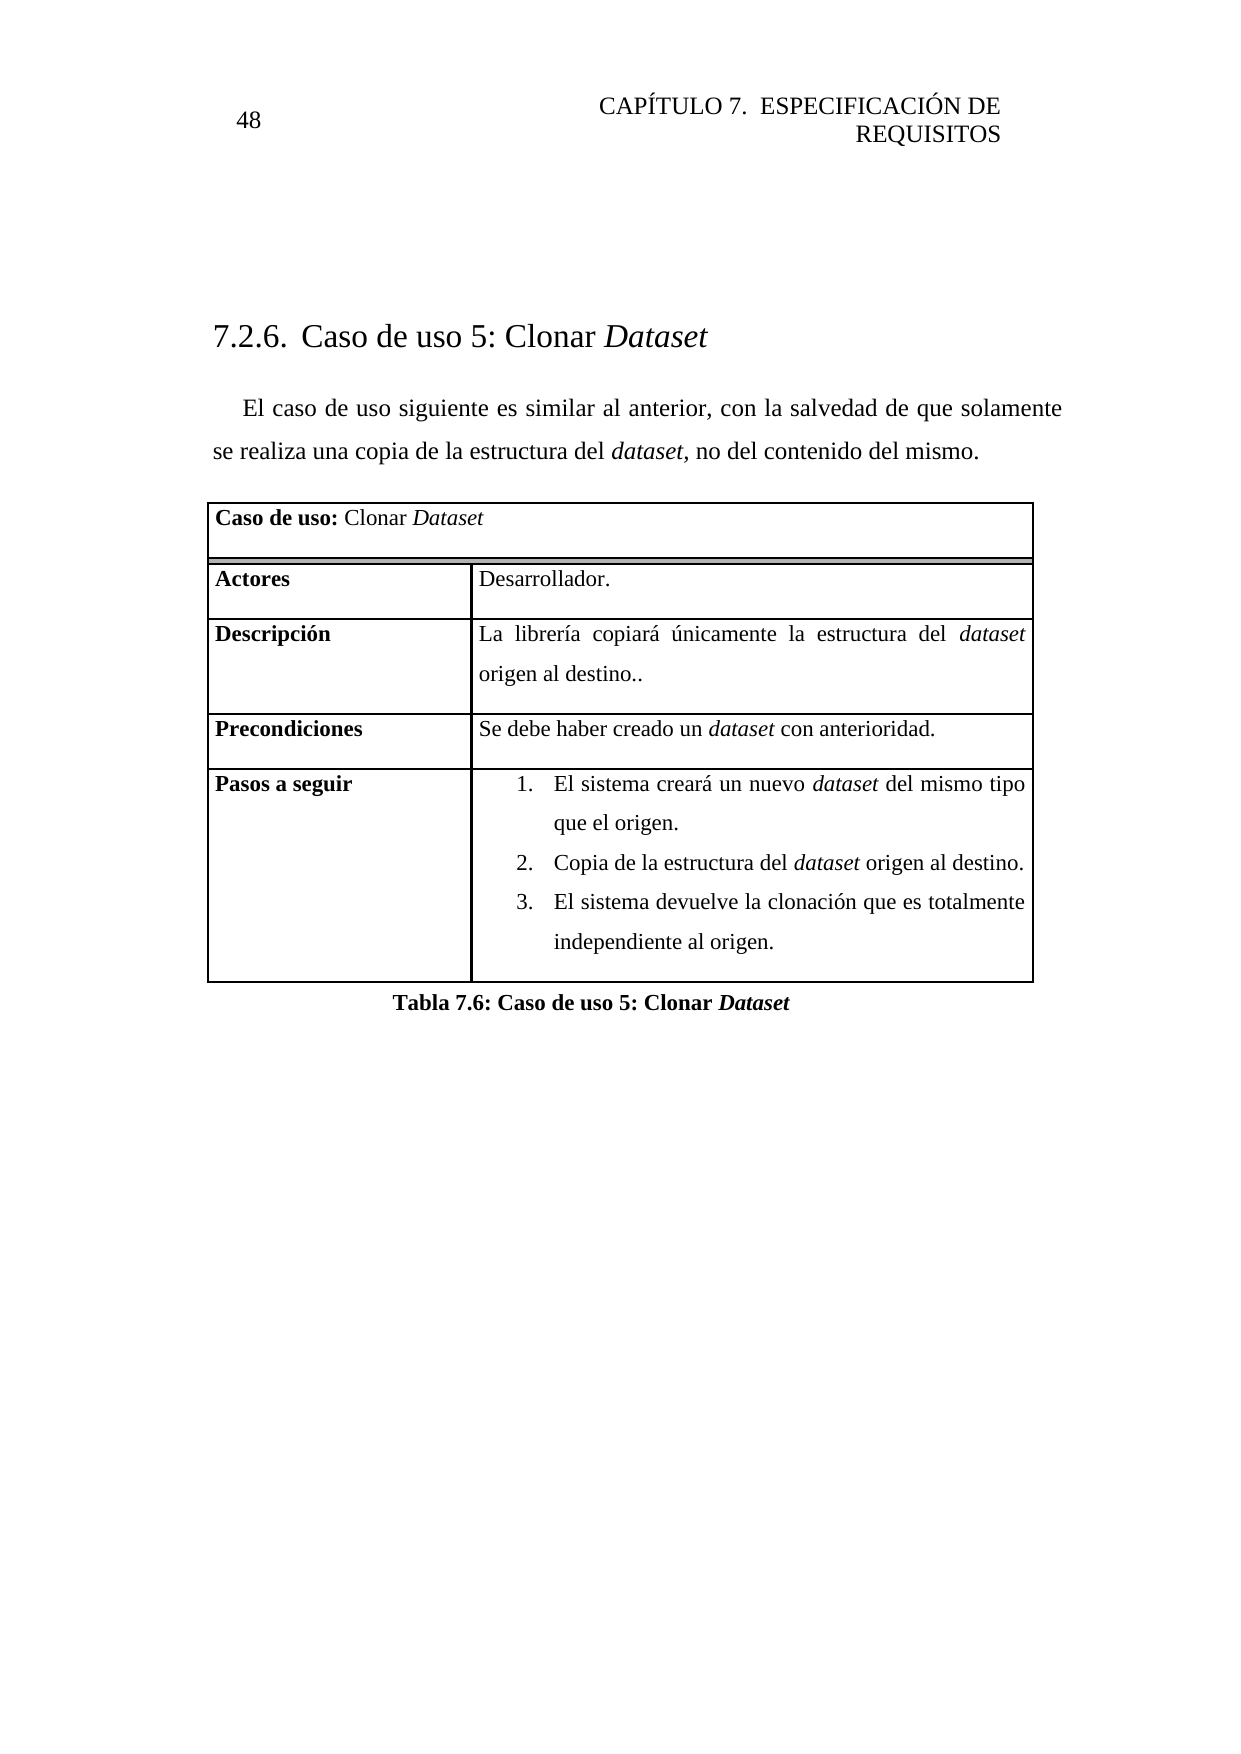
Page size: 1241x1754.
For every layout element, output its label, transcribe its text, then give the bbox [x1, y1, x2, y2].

table_cell Pasos a seguir [209, 770, 470, 981]
text Tabla 7.6: Caso de uso 5: Clonar Dataset [363, 989, 789, 1016]
table_cell Desarrollador. [473, 565, 1032, 618]
table_cell Se debe haber creado un dataset con anterioridad. [473, 715, 1032, 768]
table_cell Actores [209, 565, 470, 618]
table_header Caso de uso: Clonar Dataset [209, 504, 1032, 557]
text El caso de uso siguiente es similar al anterior, con la salvedad de que solamente se realiza una copia de la estructura del dataset, no del contenido del mismo. [213, 393, 1063, 465]
table_cell Precondiciones [209, 715, 470, 768]
table_cell Descripción [209, 620, 470, 713]
table_cell El sistema creará un nuevo dataset del mismo tipo que el origen. Copia de la estructura del dataset origen al destino. El sistema devuelve la clonación que es totalmente independiente al origen. [473, 770, 1032, 981]
table_cell La librería copiará únicamente la estructura del dataset origen al destino.. [473, 620, 1032, 713]
subtitle Caso de uso 5: Clonar Dataset [213, 316, 1063, 354]
table_cell [209, 559, 1032, 563]
